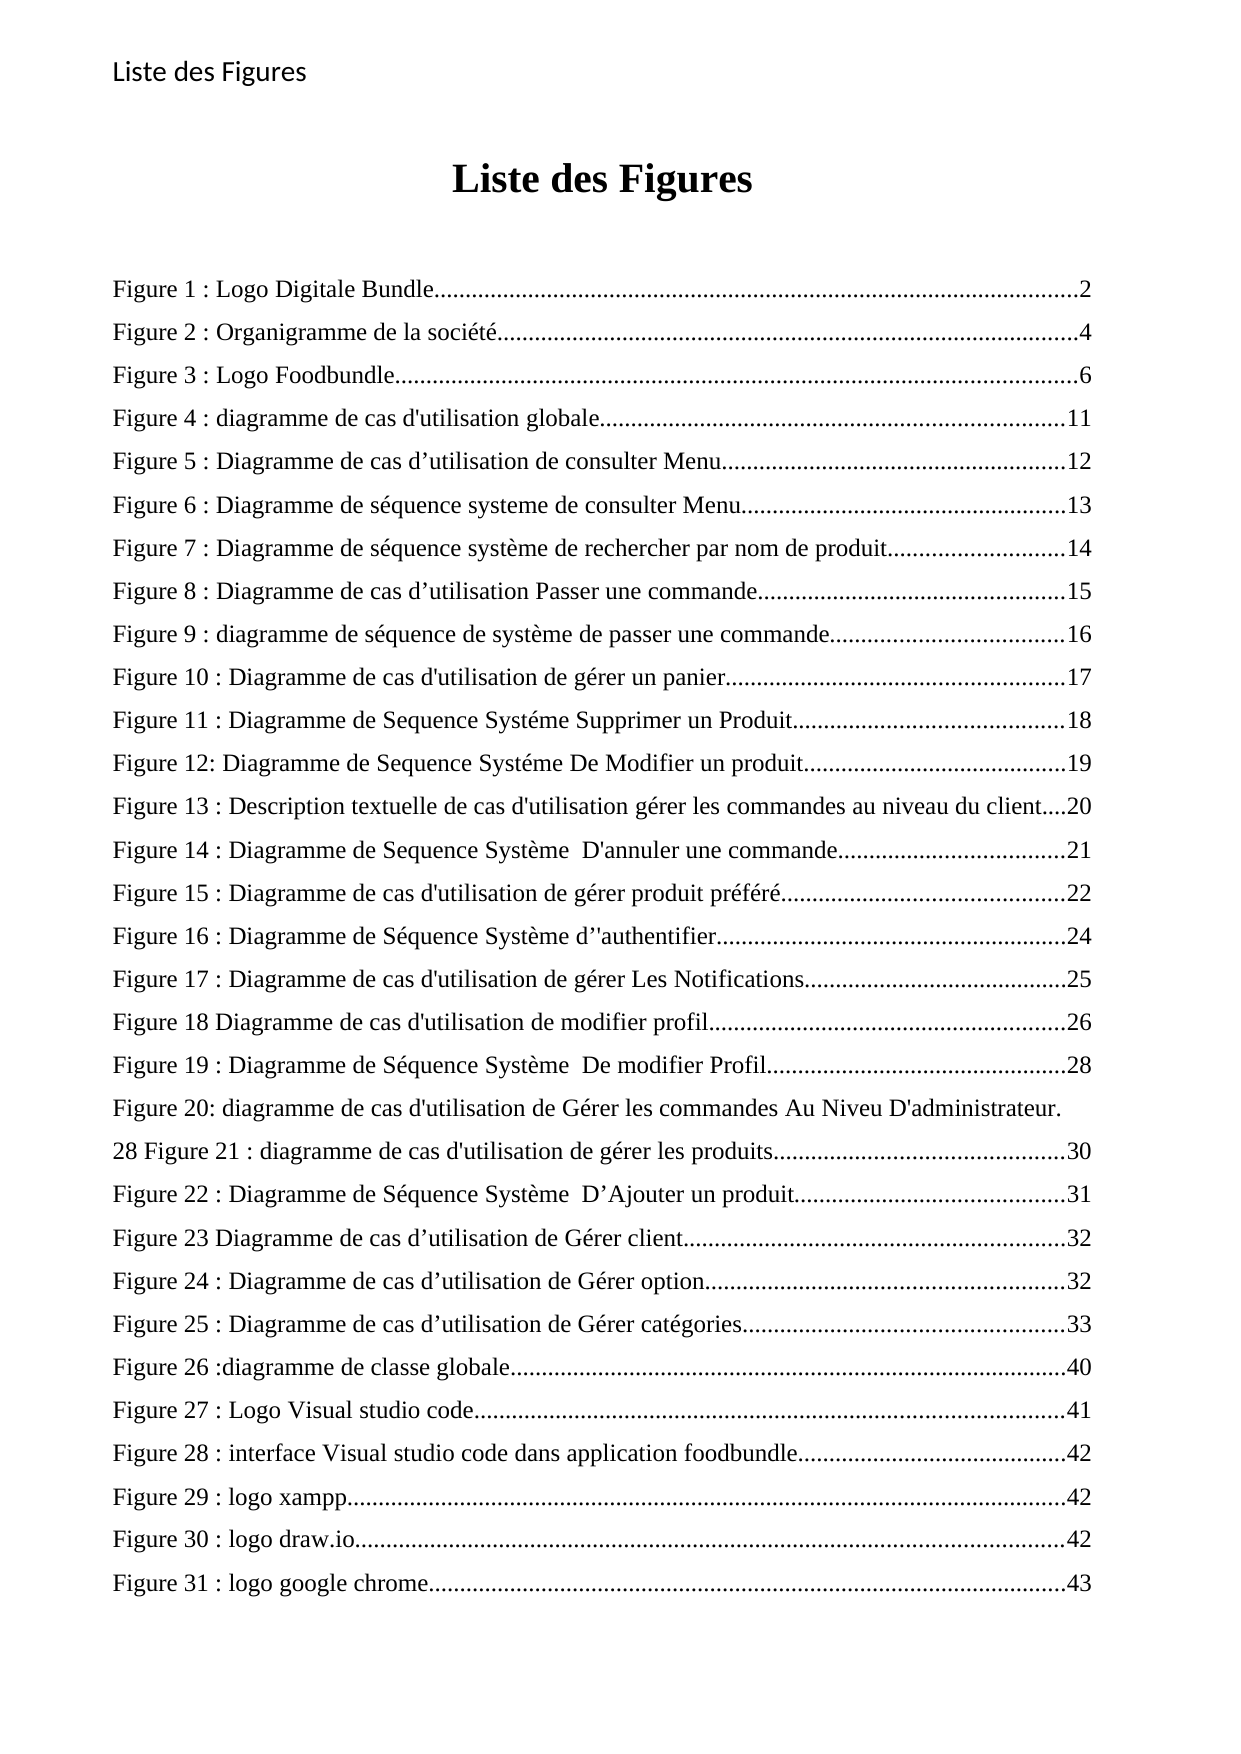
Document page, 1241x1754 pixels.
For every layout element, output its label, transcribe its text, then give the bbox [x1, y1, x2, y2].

text Figure 6 : Diagramme de séquence systeme de consulter Menu 13 [112, 490, 1240, 518]
text Figure 24 : Diagramme de cas d’utilisation de Gérer option 32 [112, 1266, 1240, 1294]
text Figure 15 : Diagramme de cas d'utilisation de gérer produit préféré 22 [112, 878, 1240, 906]
text Figure 18 Diagramme de cas d'utilisation de modifier profil. 26 [112, 1007, 1240, 1036]
text Figure 19 : Diagramme de Séquence Système De modifier Profil 28 [112, 1050, 1240, 1079]
text Figure 17 : Diagramme de cas d'utilisation de gérer Les Notifications. 25 [112, 964, 1240, 993]
text Figure 16 : Diagramme de Séquence Système d’'authentifier. 24 [112, 921, 1240, 950]
text Figure 2 : Organigramme de la société 4 [112, 317, 1240, 346]
text Figure 5 : Diagramme de cas d’utilisation de consulter Menu 12 [112, 446, 1240, 475]
text Figure 26 :diagramme de classe globale 40 [112, 1352, 1240, 1381]
text Figure 10 : Diagramme de cas d'utilisation de gérer un panier 17 [112, 662, 1240, 691]
text Figure 3 : Logo Foodbundle 6 [112, 360, 1240, 389]
text Figure 27 : Logo Visual studio code 41 [112, 1395, 1240, 1424]
text Figure 22 : Diagramme de Séquence Système D’Ajouter un produit 31 [112, 1179, 1240, 1208]
text Figure 31 : logo google chrome 43 [112, 1568, 1240, 1597]
text Figure 30 : logo draw.io 42 [112, 1524, 1240, 1553]
text Figure 12: Diagramme de Sequence Systéme De Modifier un produit. 19 [112, 748, 1240, 777]
text Figure 13 : Description textuelle de cas d'utilisation gérer les commandes au niveau du client. 20 [112, 791, 1240, 820]
text Figure 11 : Diagramme de Sequence Systéme Supprimer un Produit. 18 [112, 705, 1240, 734]
text Figure 28 : interface Visual studio code dans application foodbundle 42 [112, 1438, 1240, 1467]
text Figure 9 : diagramme de séquence de système de passer une commande 16 [112, 619, 1240, 648]
text Figure 25 : Diagramme de cas d’utilisation de Gérer catégories. 33 [112, 1309, 1240, 1338]
text Figure 7 : Diagramme de séquence système de rechercher par nom de produit 14 [112, 533, 1240, 561]
text Figure 4 : diagramme de cas d'utilisation globale 11 [112, 403, 1240, 432]
text Figure 1 : Logo Digitale Bundle 2 [112, 274, 1240, 303]
text Figure 14 : Diagramme de Sequence Système D'annuler une commande 21 [112, 835, 1240, 863]
text Figure 23 Diagramme de cas d’utilisation de Gérer client. 32 [112, 1223, 1240, 1252]
text Figure 29 : logo xampp 42 [112, 1482, 1240, 1510]
text Figure 20: diagramme de cas d'utilisation de Gérer les commandes Au Niveu D'administrateur. 28 Figure 21 : diagramme de cas d'utilisation de gérer les produits 30 [112, 1093, 1092, 1165]
text Figure 8 : Diagramme de cas d’utilisation Passer une commande 15 [112, 576, 1240, 605]
subtitle Liste des Figures [452, 153, 1240, 201]
